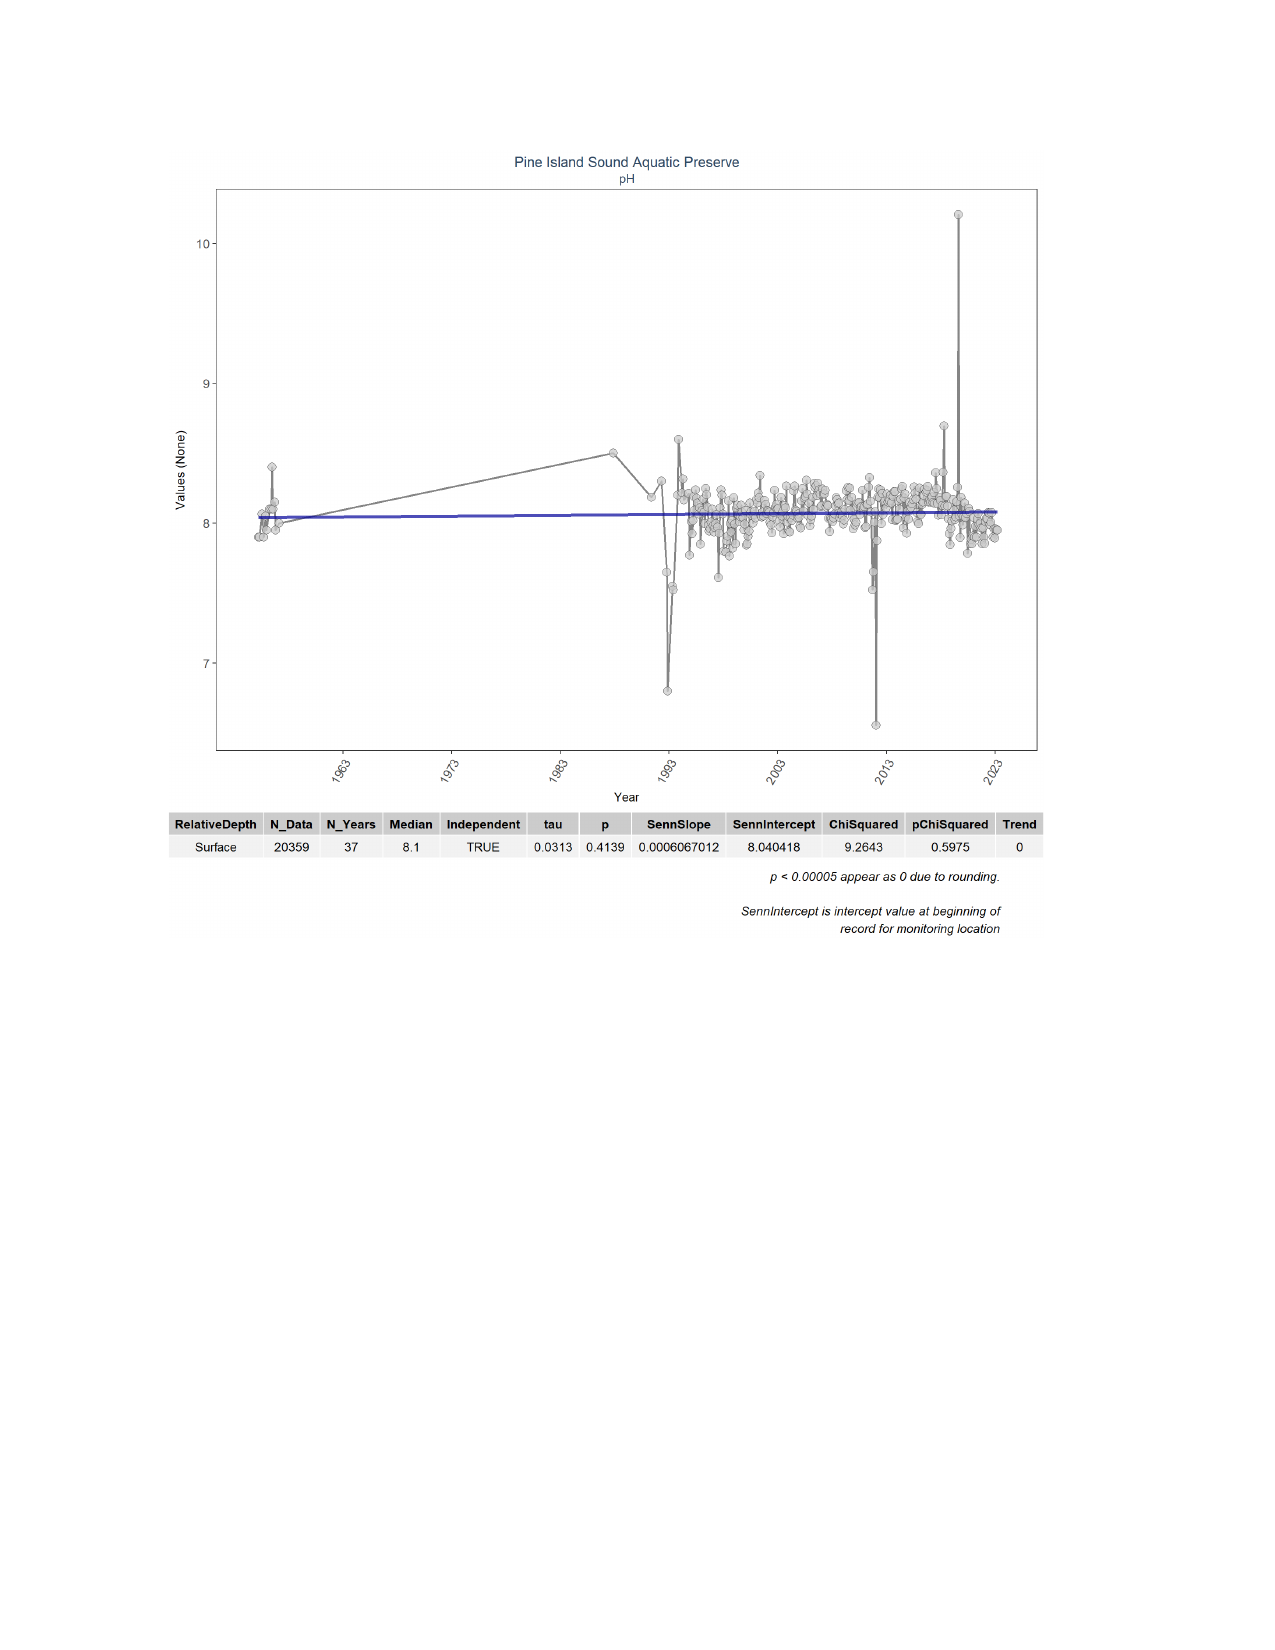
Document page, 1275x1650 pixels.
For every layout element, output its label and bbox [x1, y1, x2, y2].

picture [168, 150, 1044, 938]
